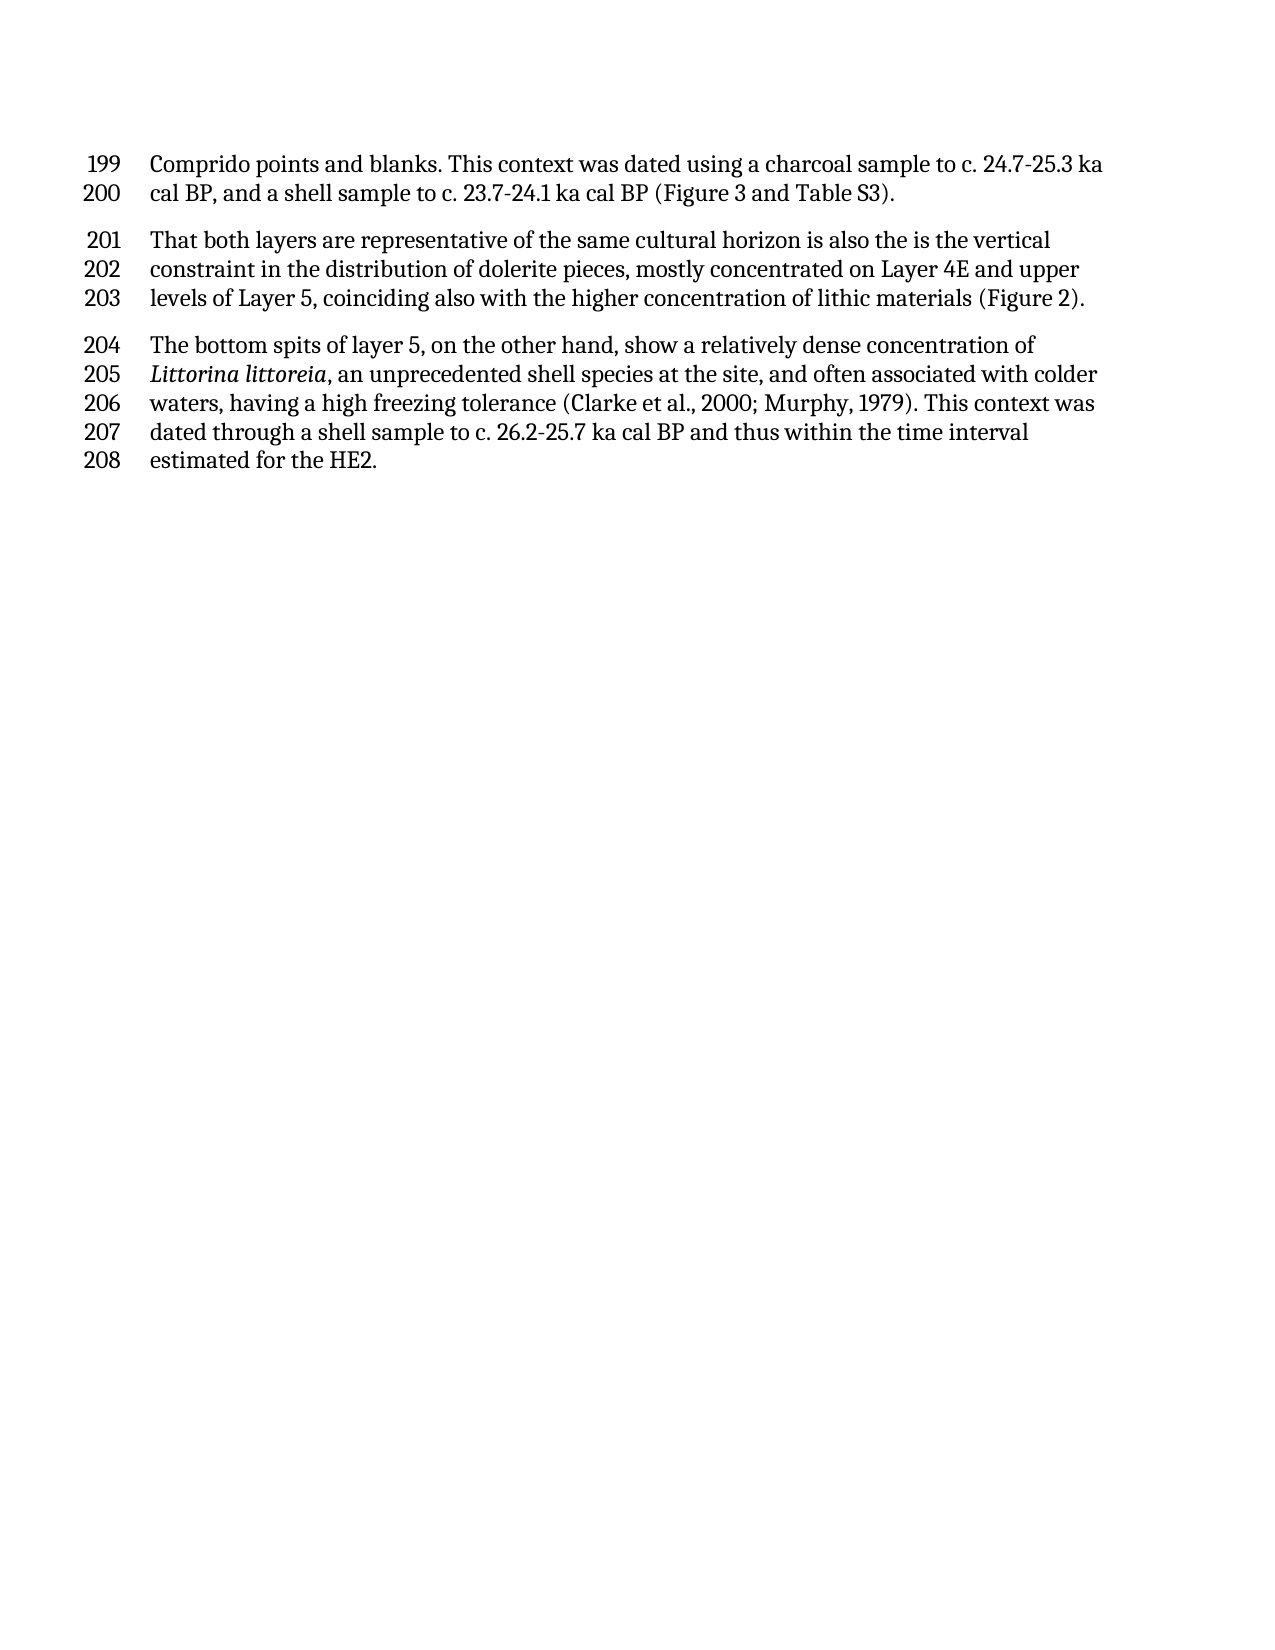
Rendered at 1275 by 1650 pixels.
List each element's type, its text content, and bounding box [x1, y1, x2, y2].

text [150, 150, 1125, 207]
text The bottom spits of layer 5, on the other hand, show a relatively dense concentration of Littorina littoreia, an unprecedented shell species at the site, and often associated with colder waters, having a high freezing tolerance (Clarke et al., 2000; Murphy, 1979). This context was dated through a shell sample to c. 26.2-25.7 ka cal BP and thus within the time interval estimated for the HE2. [150, 331, 1125, 475]
text That both layers are representative of the same cultural horizon is also the is the vertical constraint in the distribution of dolerite pieces, mostly concentrated on Layer 4E and upper levels of Layer 5, coinciding also with the higher concentration of lithic materials (Figure 2). [150, 226, 1125, 312]
